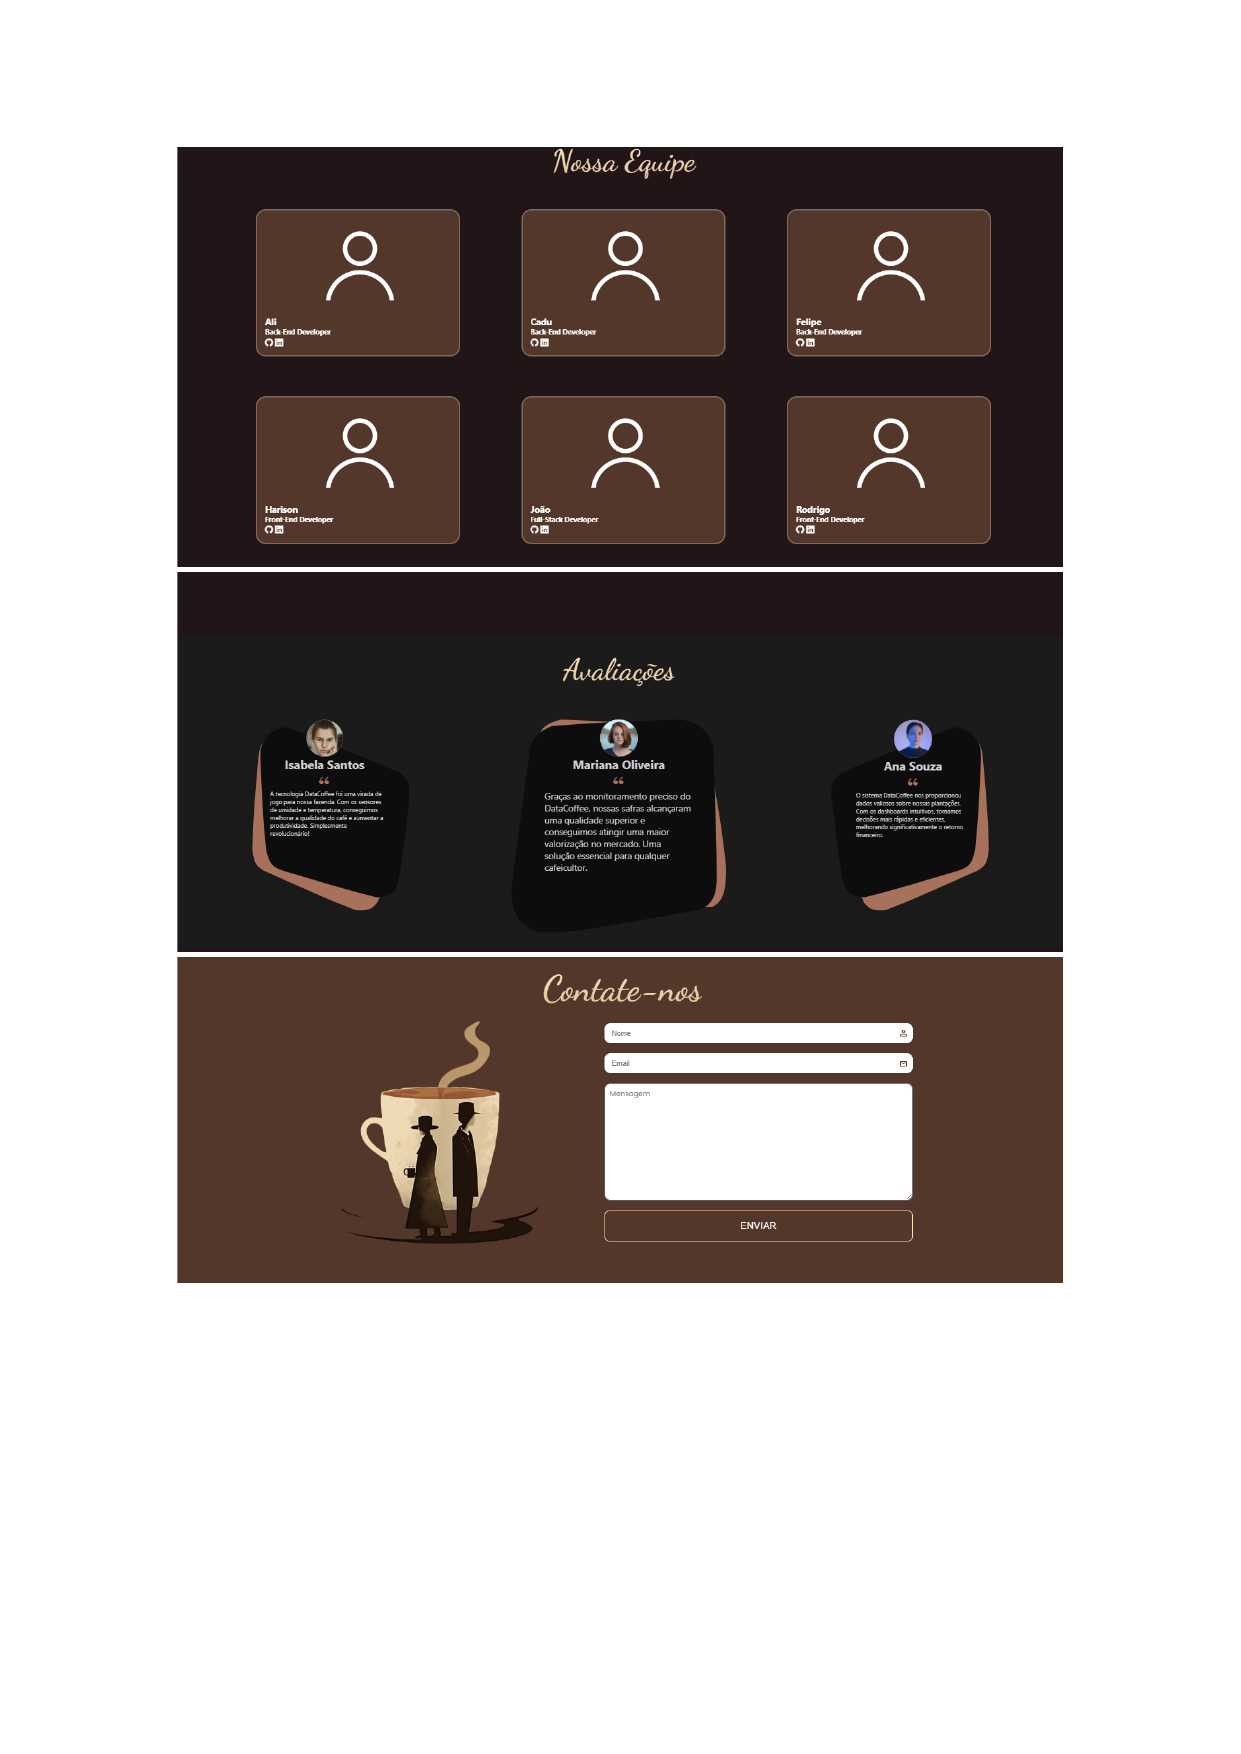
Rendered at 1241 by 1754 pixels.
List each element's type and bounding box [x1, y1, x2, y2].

picture [177, 147, 1063, 567]
picture [177, 572, 1063, 952]
picture [177, 957, 1063, 1283]
